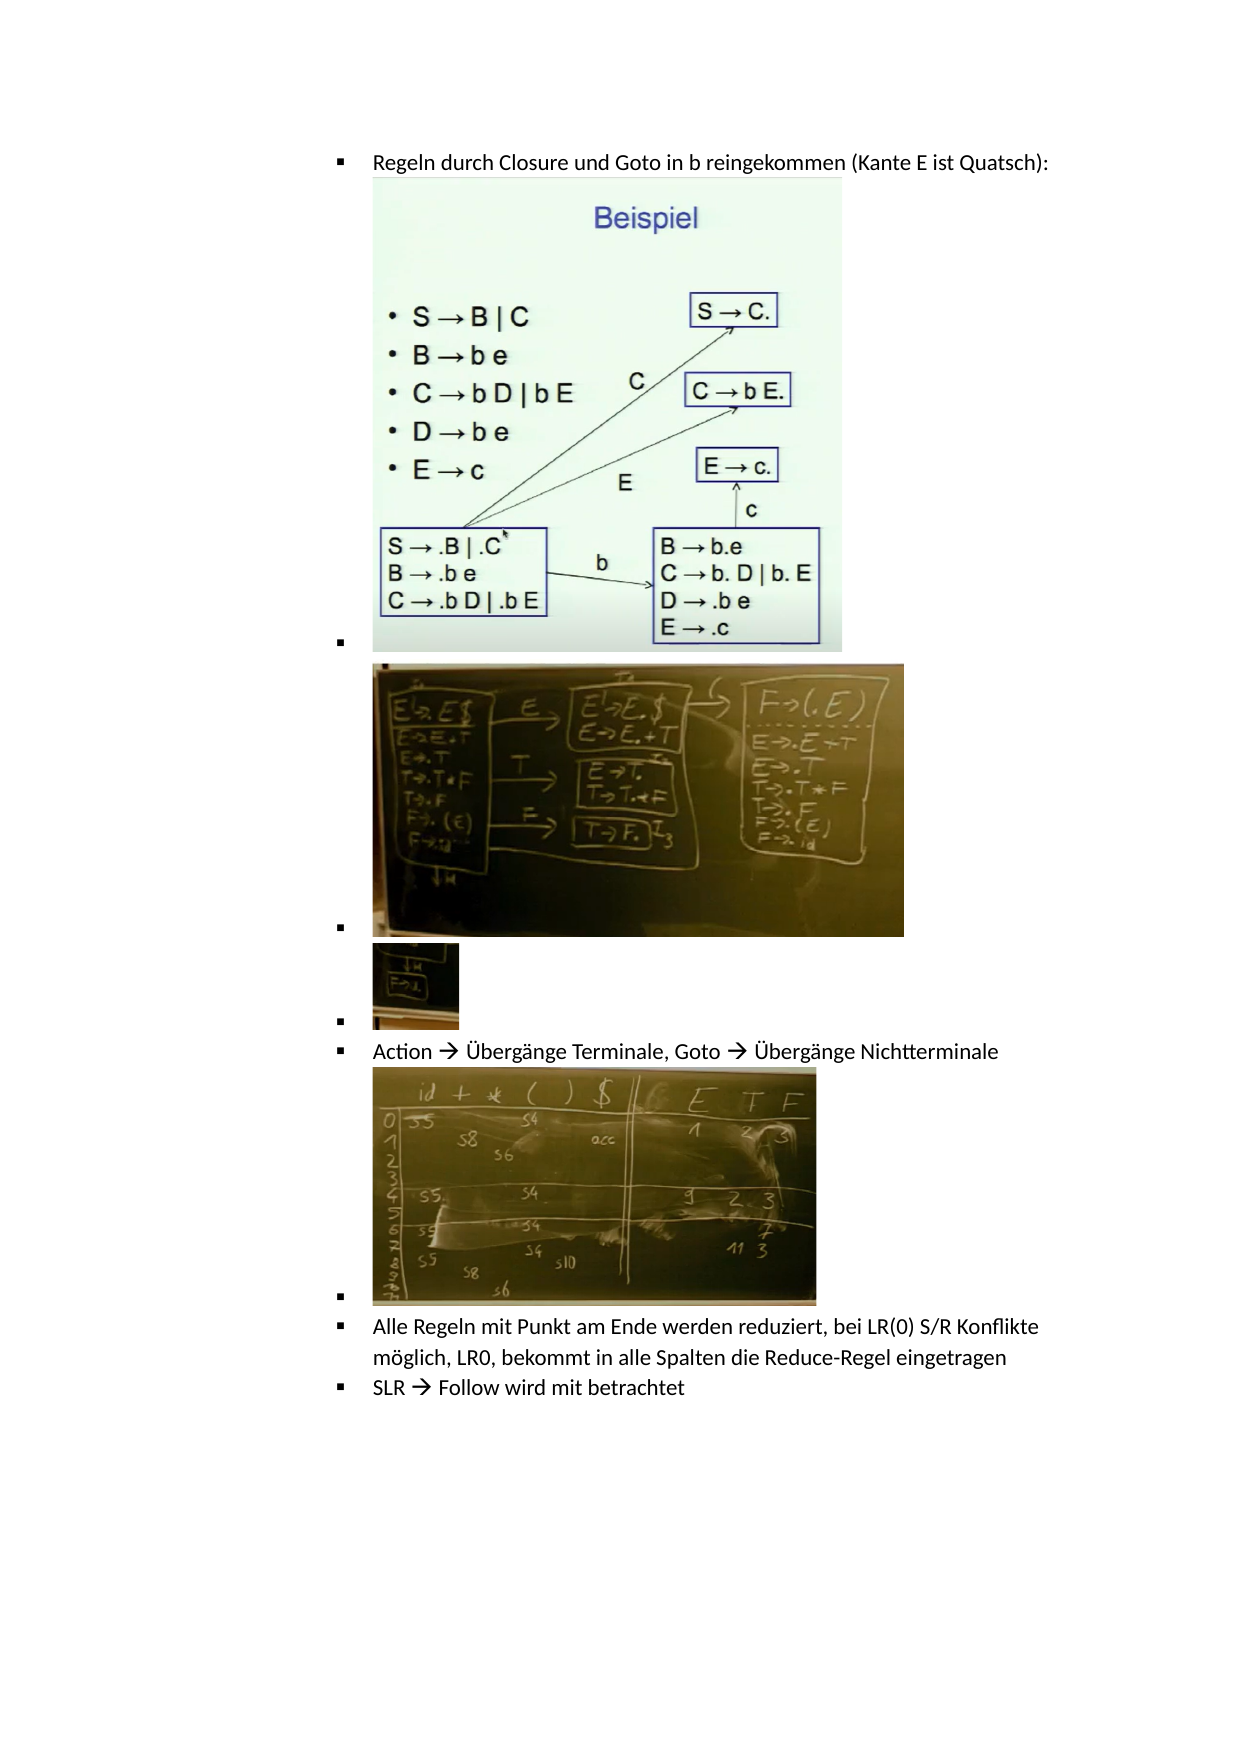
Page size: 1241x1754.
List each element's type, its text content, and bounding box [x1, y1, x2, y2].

list Action Übergänge Terminale, Goto Übergänge Nichtterminale [335, 1037, 1093, 1065]
picture [372, 177, 843, 652]
list SLR Follow wird mit betrachtet [335, 1373, 1093, 1401]
picture [372, 1067, 817, 1306]
picture [372, 943, 460, 1030]
list Regeln durch Closure und Goto in b reingekommen (Kante E ist Quatsch): [335, 148, 1093, 176]
picture [372, 659, 904, 937]
list Alle Regeln mit Punkt am Ende werden reduziert, bei LR(0) S/R Konflikte möglich, LR0, bekommt in alle Spalten die Reduce-Regel eingetragen [335, 1312, 1093, 1371]
